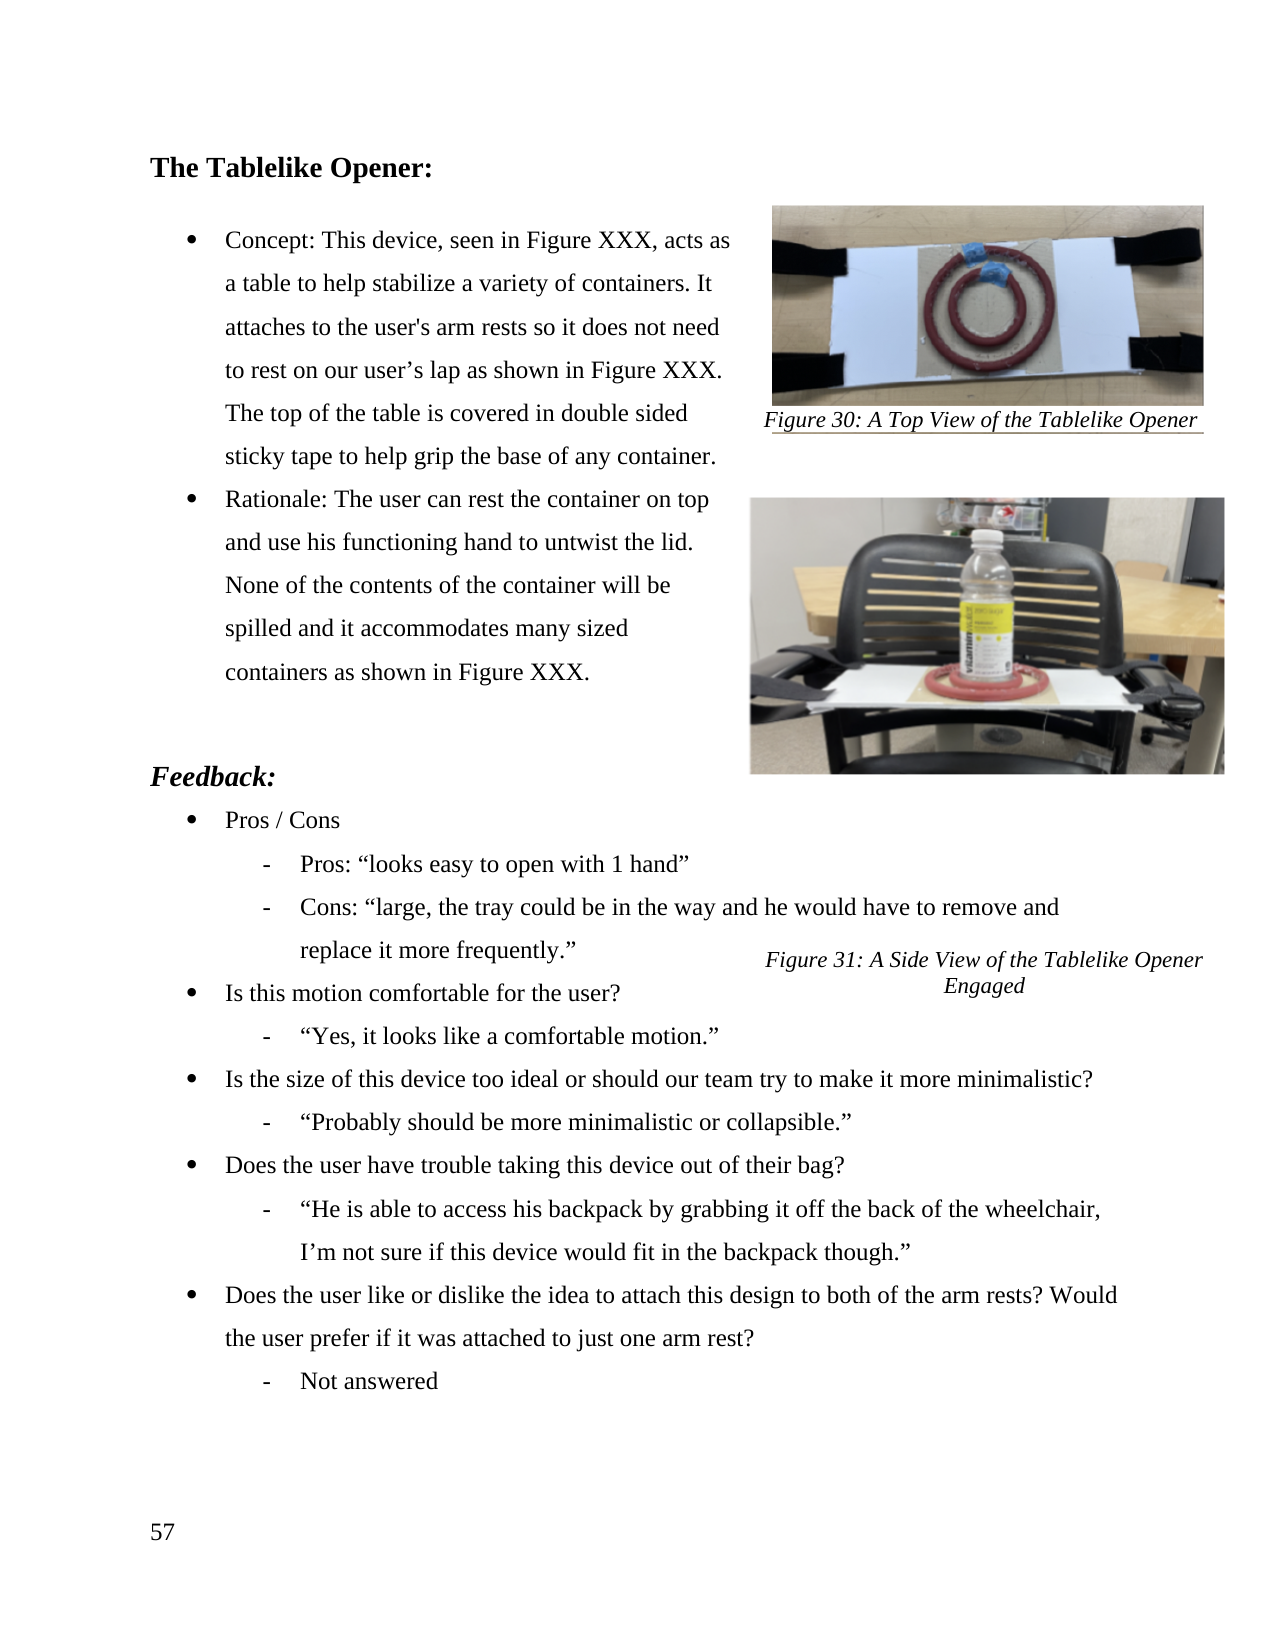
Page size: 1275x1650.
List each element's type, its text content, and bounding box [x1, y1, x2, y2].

list Pros: “looks easy to open with 1 hand” [262, 849, 1125, 877]
list Concept: This device, seen in Figure XXX, acts as a table to help stabilize a variety of containers. It attaches to the user's arm rests so it does not need to rest on our user’s lap as shown in Figure XXX. The top of the table is covered in double sided sticky tape to help grip the base of any container. [187, 225, 1125, 470]
list Cons: “large, the tray could be in the way and he would have to remove and replace it more frequently.” [262, 892, 1125, 964]
list Rationale: The user can rest the container on top and use his functioning hand to untwist the lid. None of the contents of the container will be spilled and it accommodates many sized containers as shown in Figure XXX. [187, 484, 734, 685]
picture [734, 484, 1234, 786]
subtitle Feedback: [150, 759, 1125, 793]
list Does the user like or dislike the idea to attach this design to both of the arm rests? Would the user prefer if it was attached to just one arm rest? [187, 1280, 1125, 1352]
list Does the user have trouble taking this device out of their bag? [187, 1151, 1125, 1179]
list “He is able to access his backpack by grabbing it off the back of the wheelchair, I’m not sure if this device would fit in the backpack though.” [262, 1194, 1125, 1266]
list Not answered [262, 1366, 1125, 1395]
list Pros / Cons [187, 806, 1125, 834]
list “Yes, it looks like a comfortable motion.” [262, 1021, 1125, 1050]
picture [761, 193, 1220, 444]
list “Probably should be more minimalistic or collapsible.” [262, 1107, 1125, 1136]
subtitle The Tablelike Opener: [150, 150, 1125, 183]
list Is this motion comfortable for the user? [187, 978, 1125, 1007]
list Is the size of this device too ideal or should our team try to make it more minimalistic? [187, 1064, 1125, 1093]
